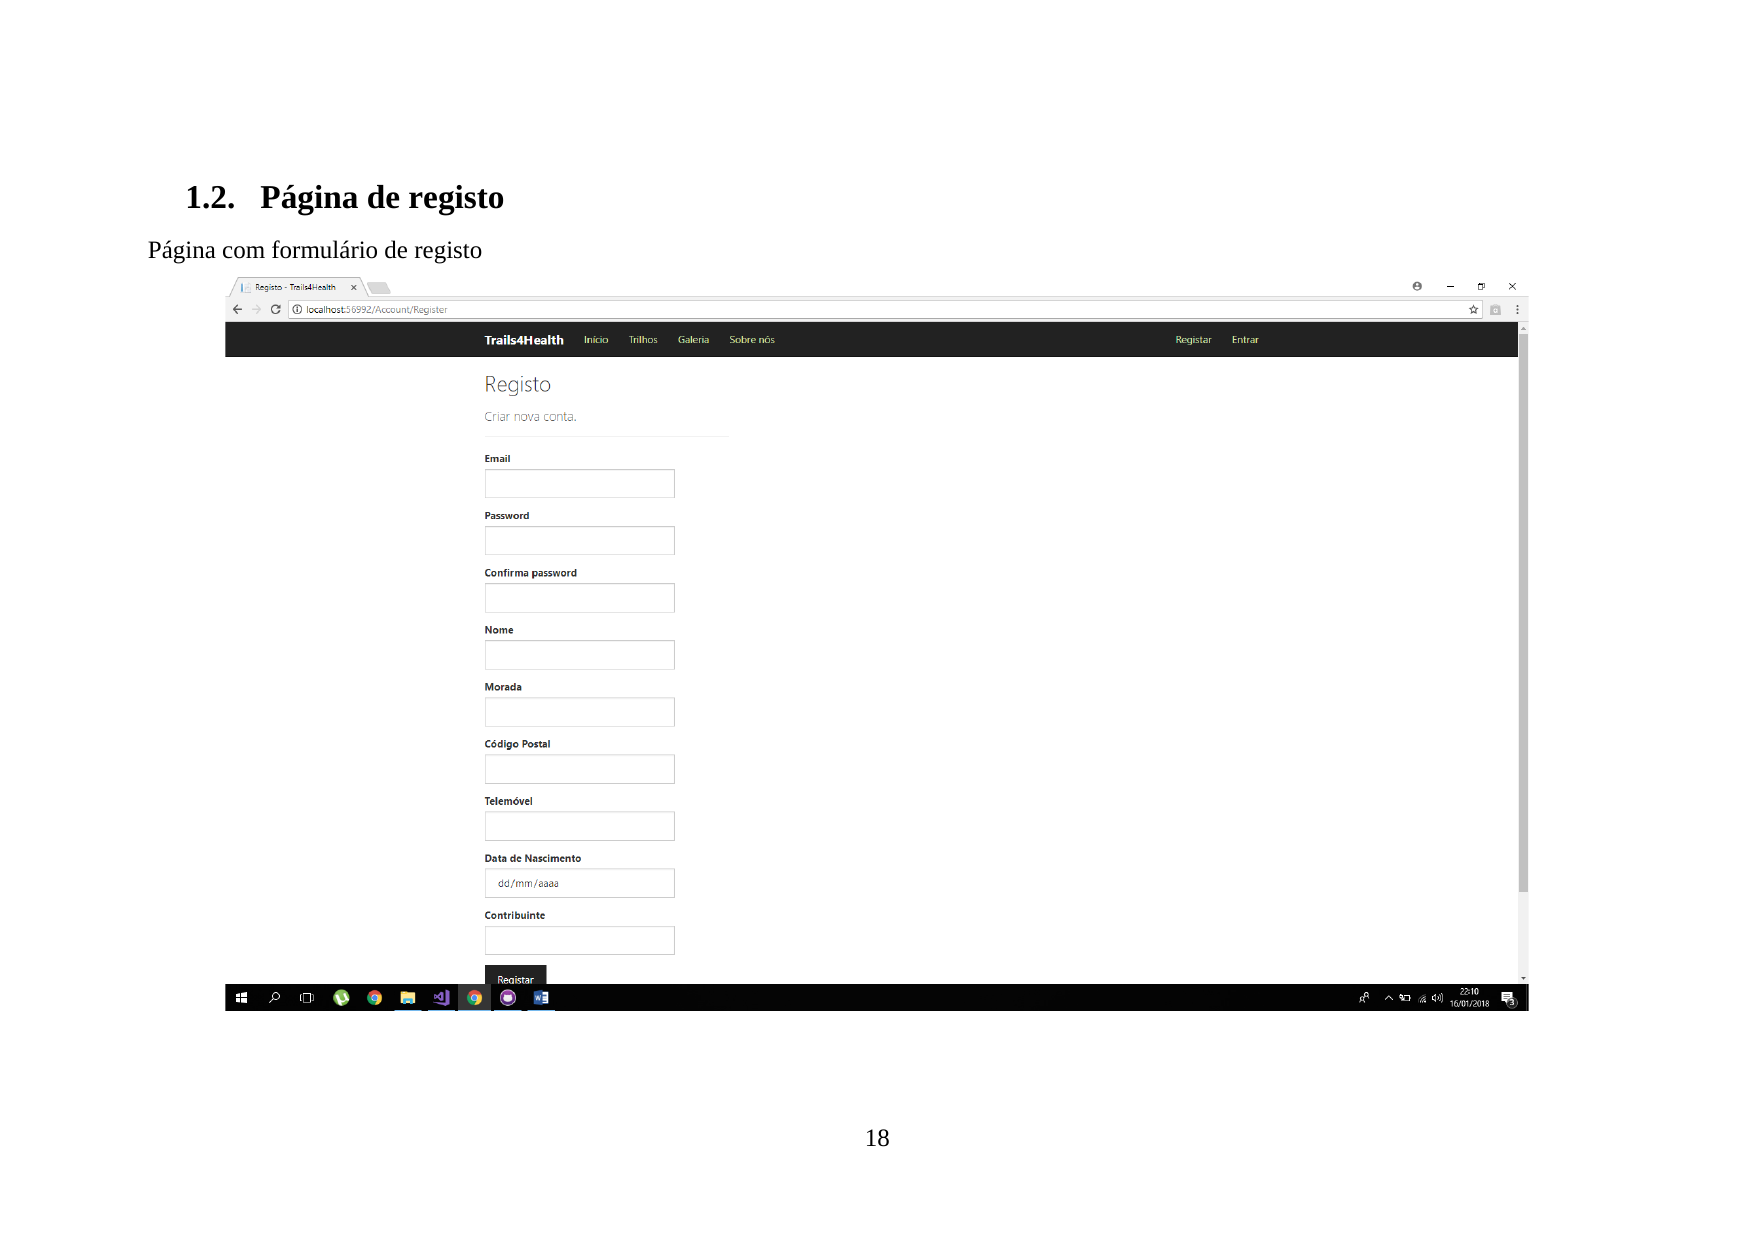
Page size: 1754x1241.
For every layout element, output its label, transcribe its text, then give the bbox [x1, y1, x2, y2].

picture [225, 277, 1529, 1011]
subtitle Página de registo [185, 177, 1606, 216]
text Página com formulário de registo [148, 235, 1606, 263]
